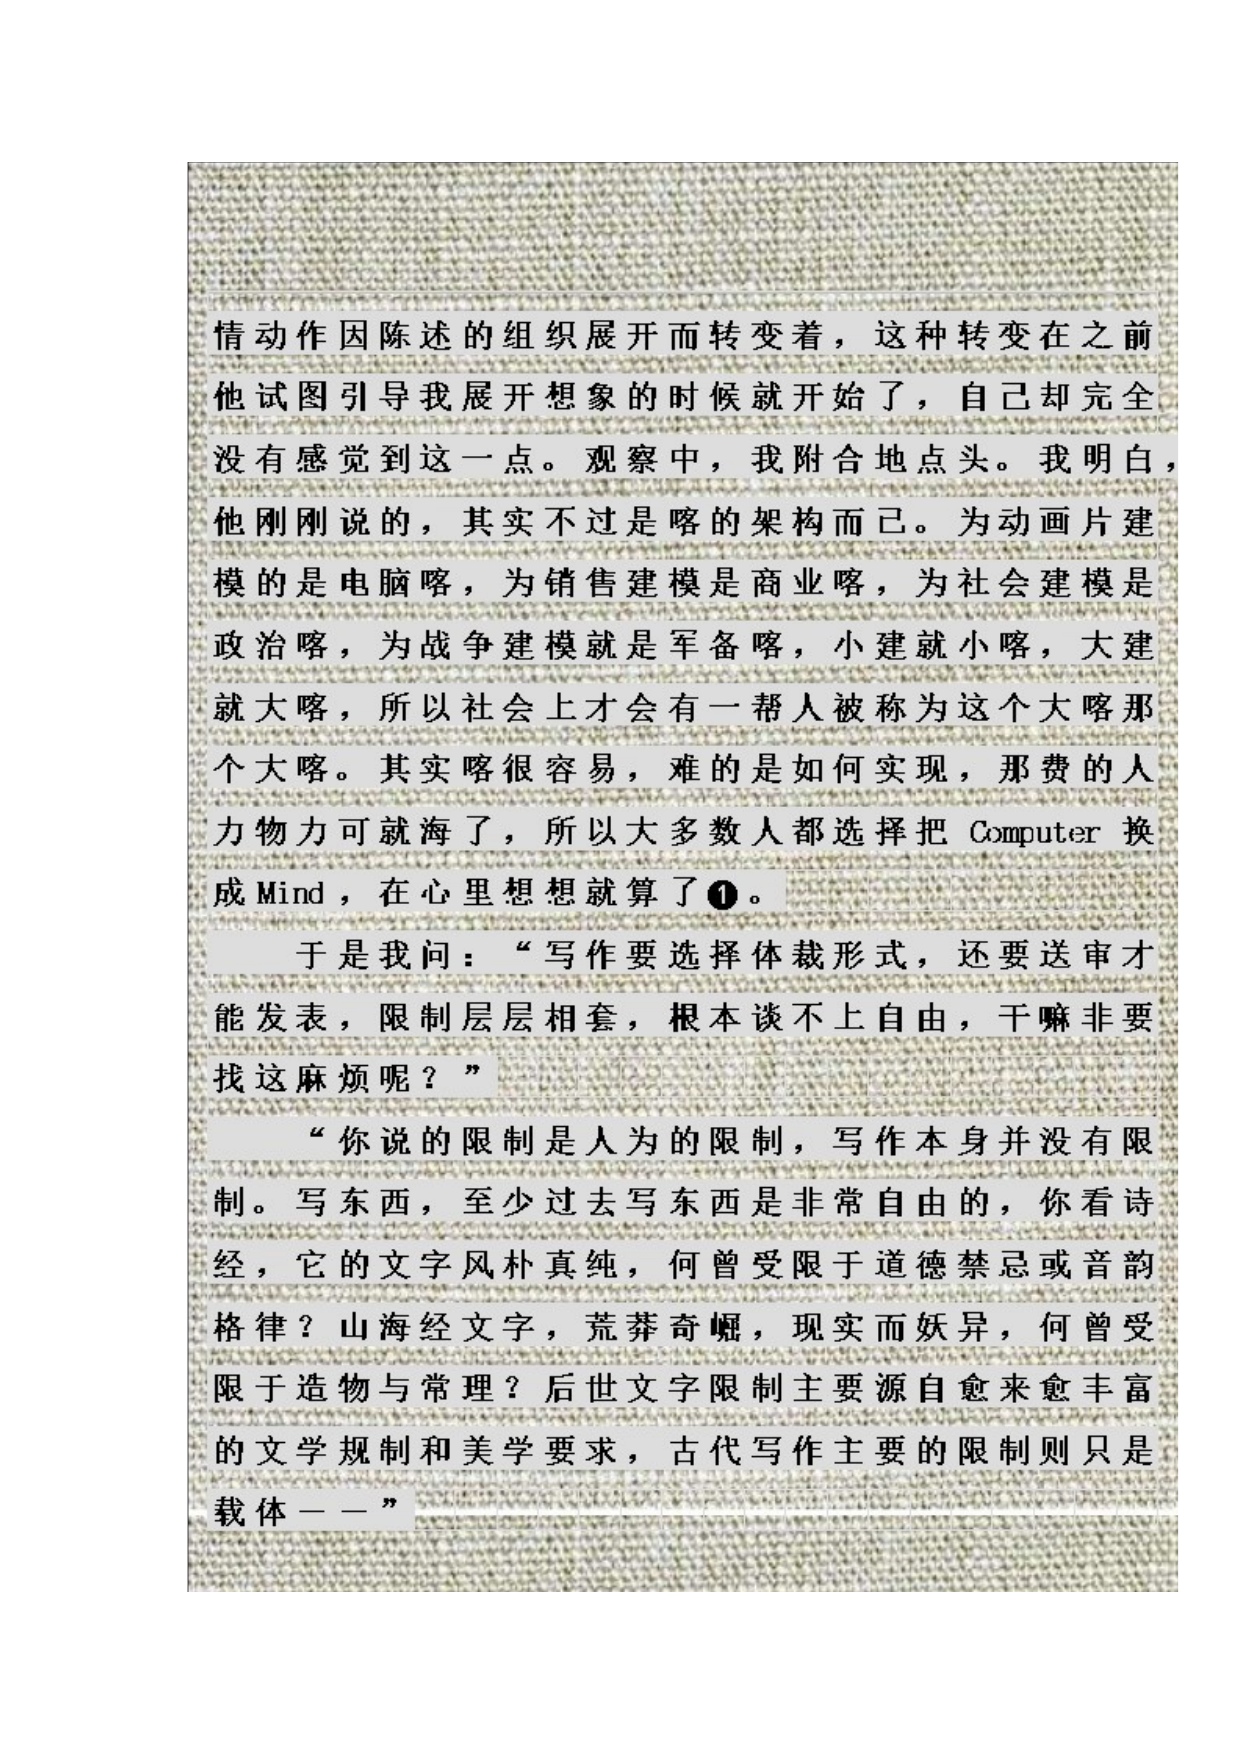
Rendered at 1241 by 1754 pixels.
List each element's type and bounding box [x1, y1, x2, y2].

picture [187, 162, 1179, 1592]
